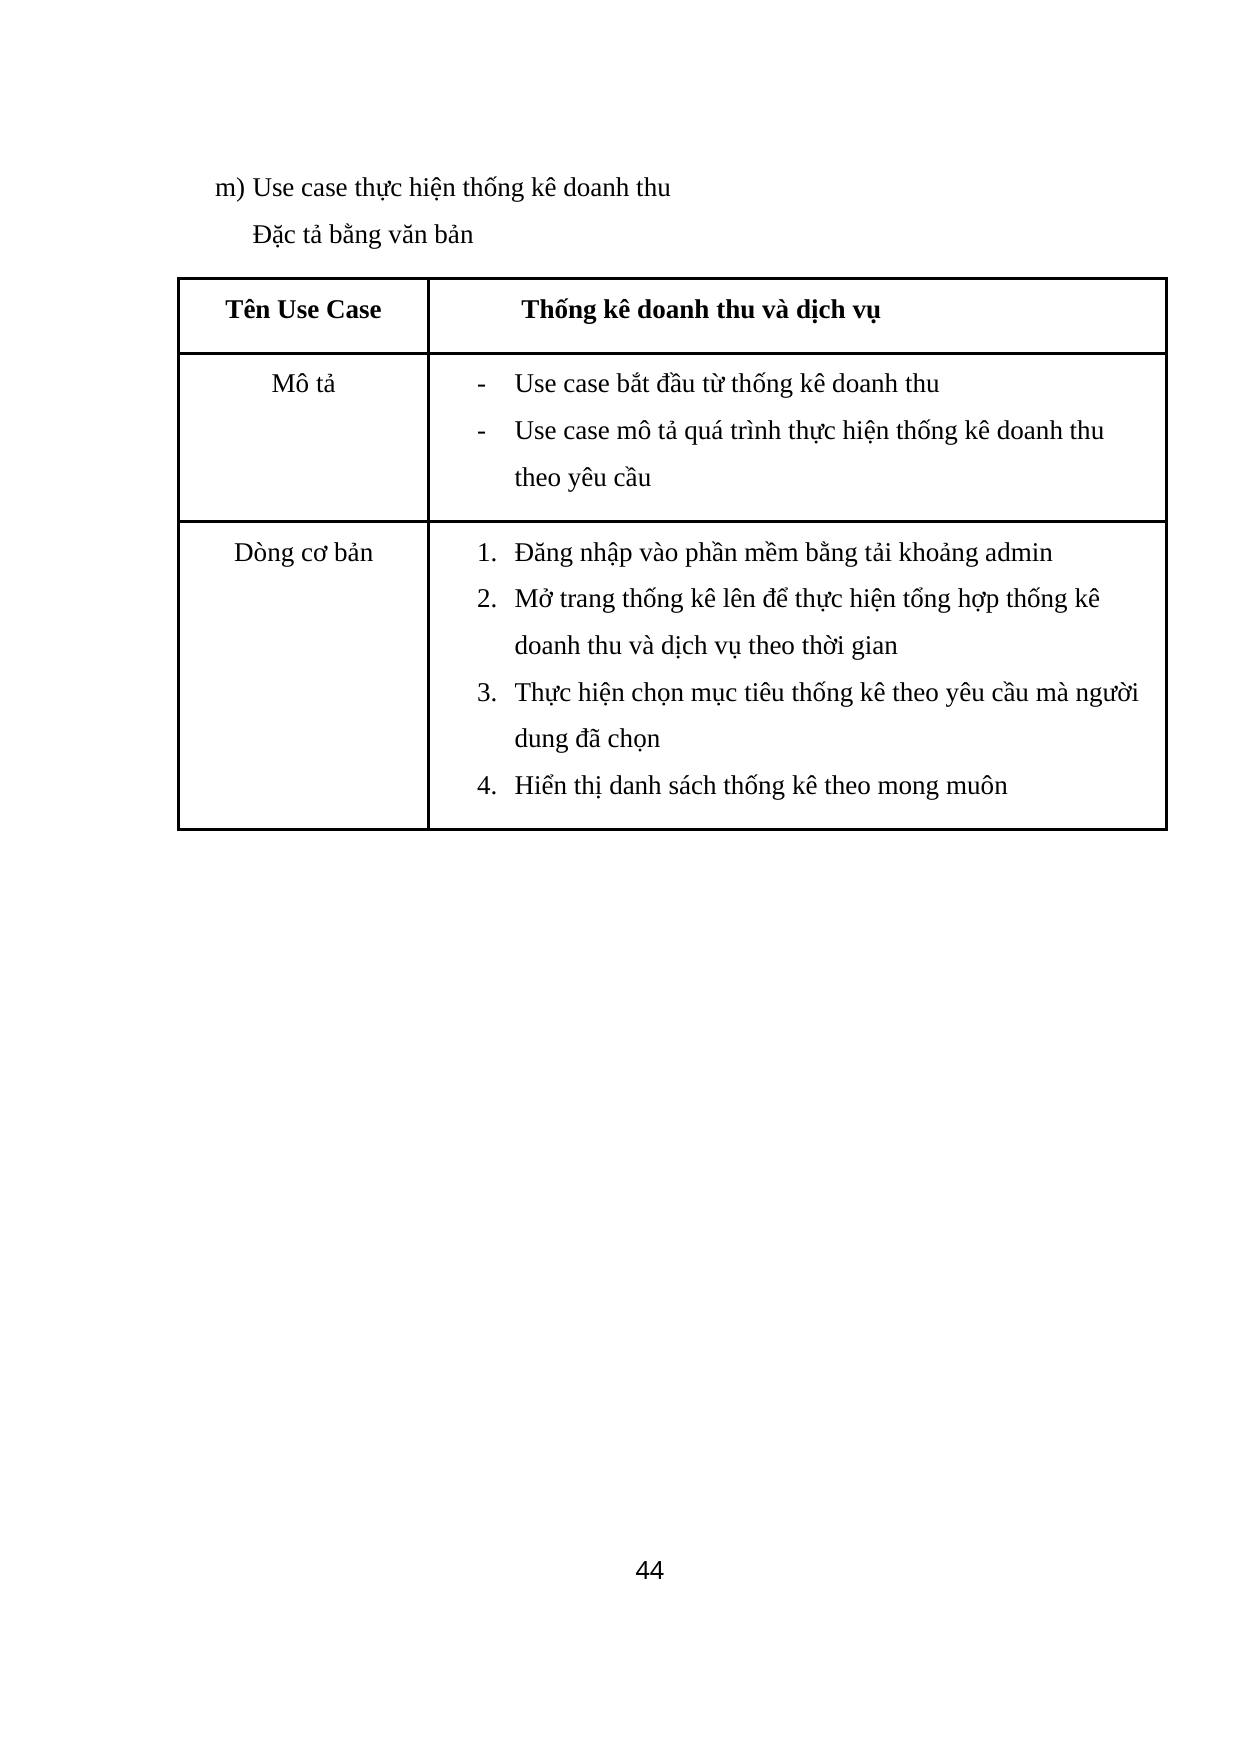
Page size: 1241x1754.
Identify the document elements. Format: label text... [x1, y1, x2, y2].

table_header Thống kê doanh thu và dịch vụ [430, 280, 1165, 352]
table_cell Mô tả [180, 355, 427, 520]
table_cell Đăng nhập vào phần mềm bằng tải khoảng admin Mở trang thống kê lên để thực hiện tổng hợp thống kê doanh thu và dịch vụ theo thời gian Thực hiện chọn mục tiêu thống kê theo yêu cầu mà người dung đã chọn Hiển thị danh sách thống kê theo mong muôn [430, 523, 1165, 828]
list Đặc tả bằng văn bản [252, 218, 1122, 249]
table_cell Dòng cơ bản [180, 523, 427, 828]
table_cell Use case bắt đầu từ thống kê doanh thu Use case mô tả quá trình thực hiện thống kê doanh thu theo yêu cầu [430, 355, 1165, 520]
list Use case thực hiện thống kê doanh thu [215, 171, 1122, 202]
table_header Tên Use Case [180, 280, 427, 352]
